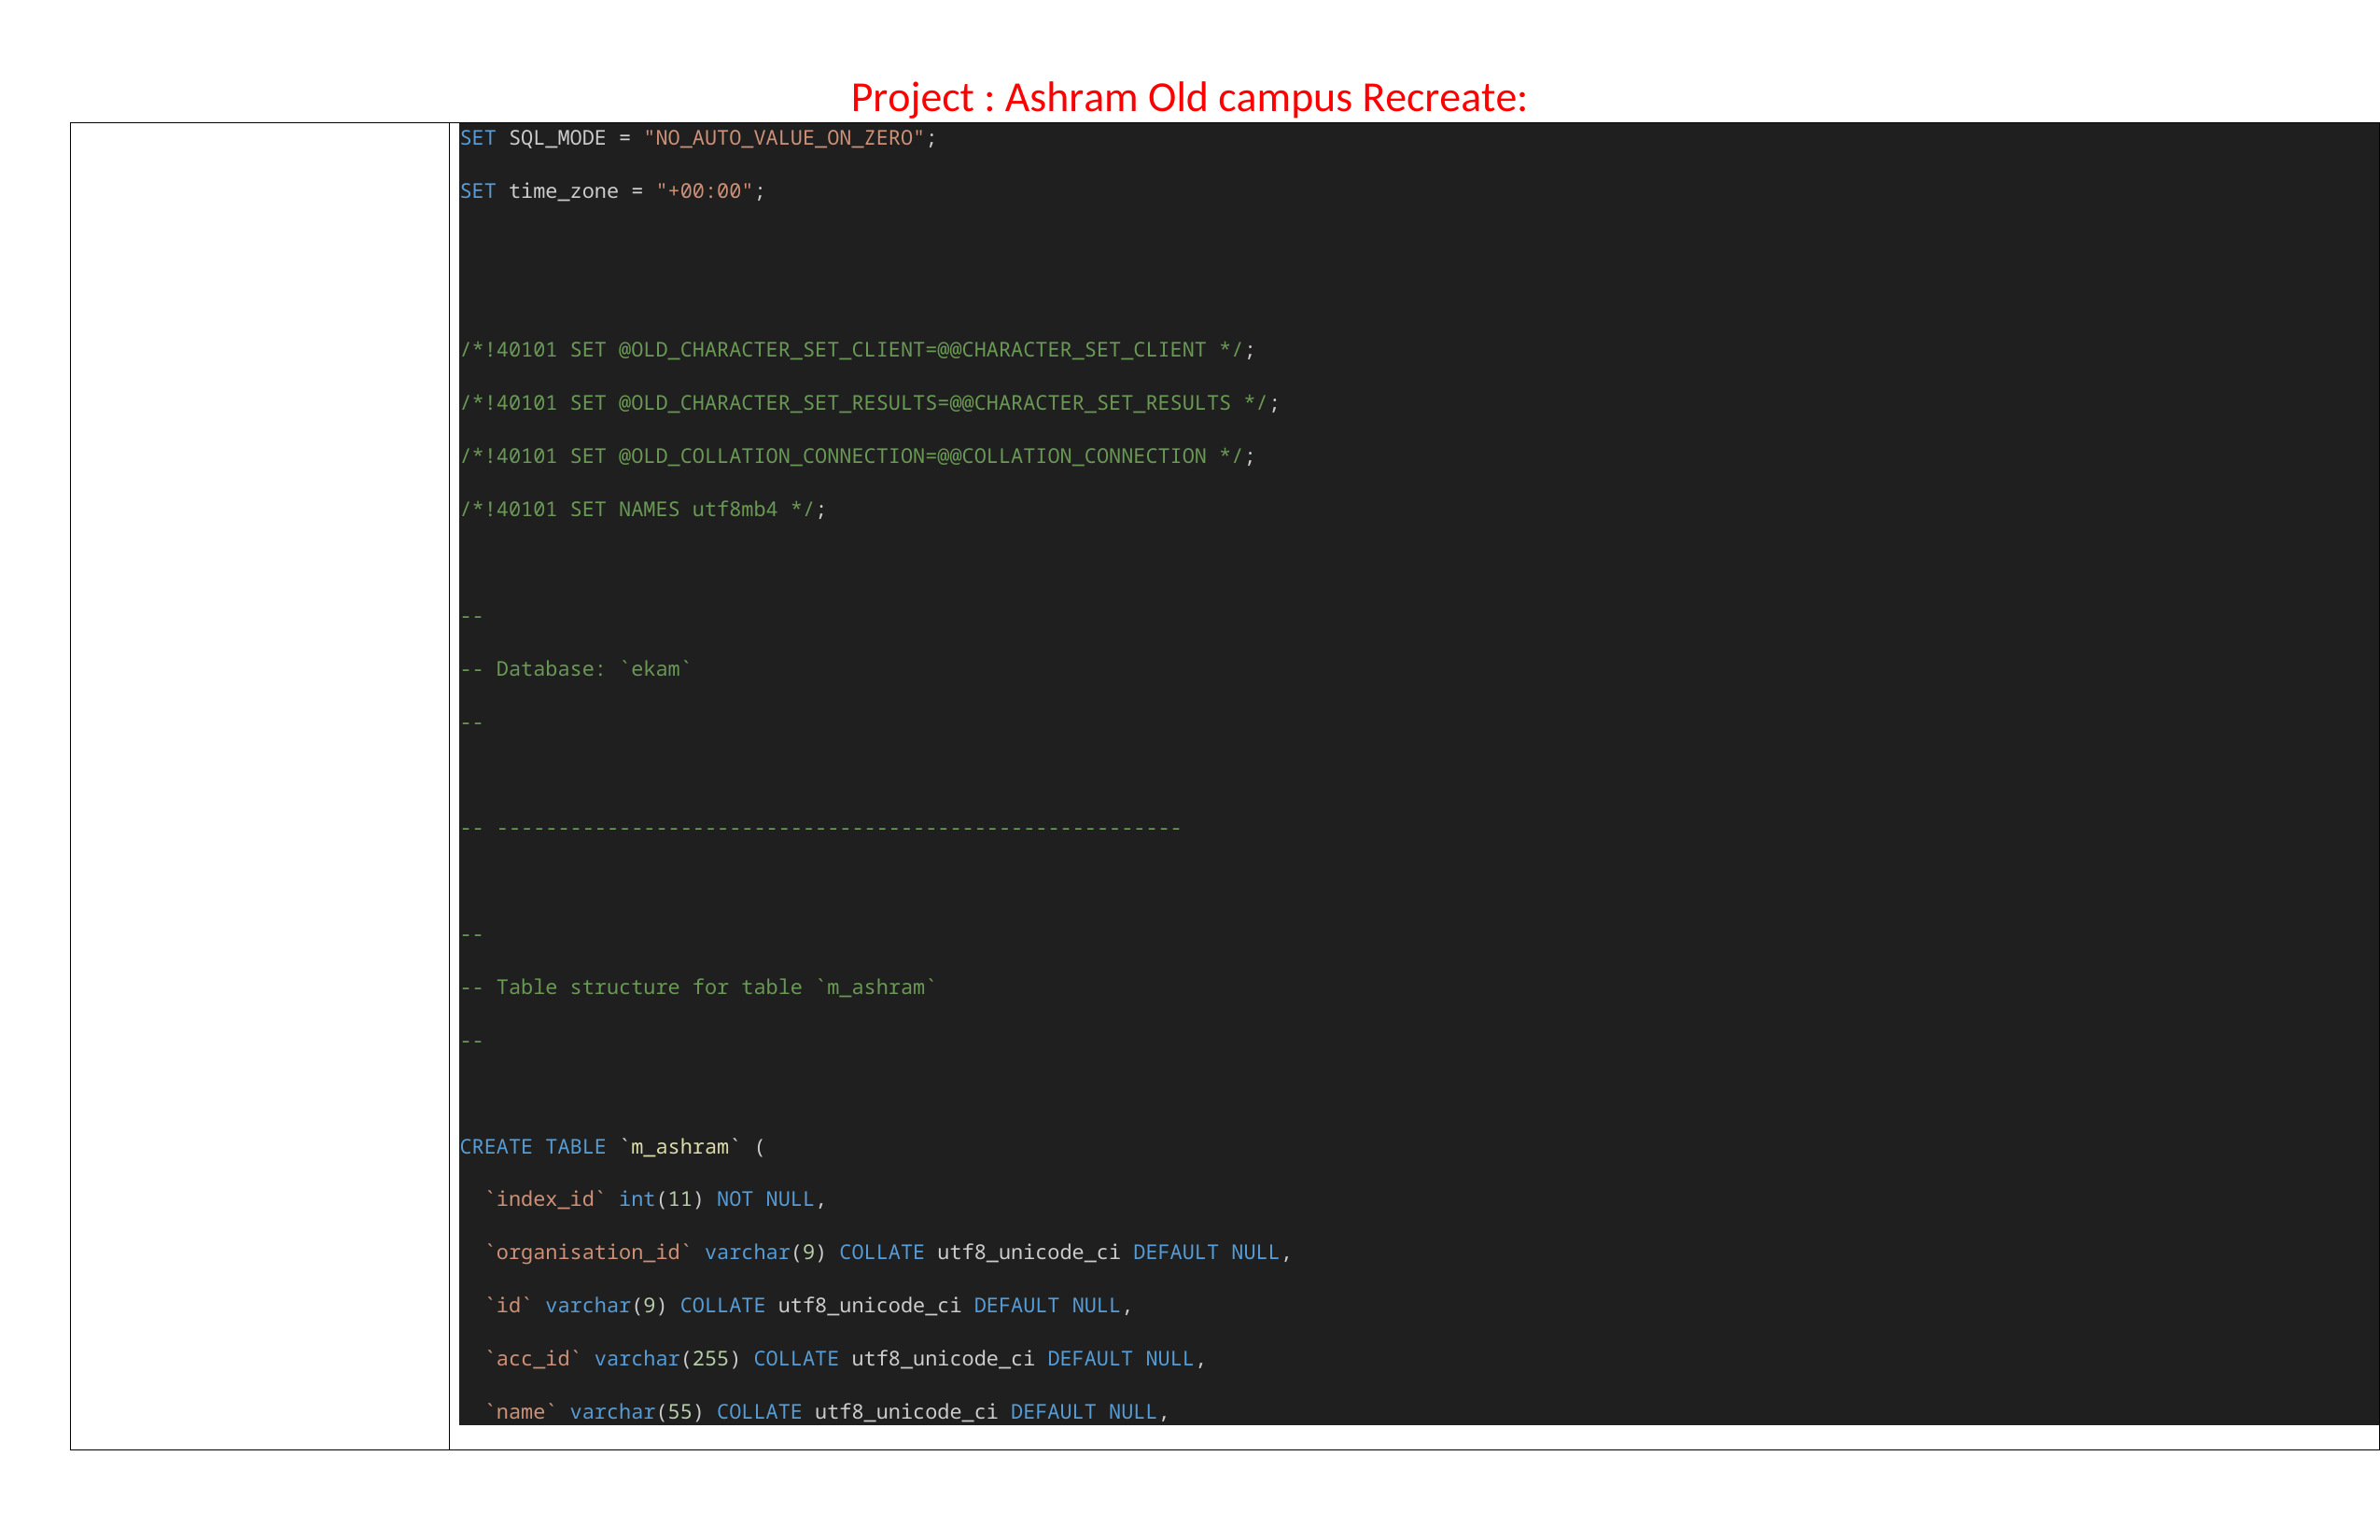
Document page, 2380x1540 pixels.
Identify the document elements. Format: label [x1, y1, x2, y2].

table_cell [450, 123, 2379, 1449]
table_cell [71, 123, 449, 1449]
